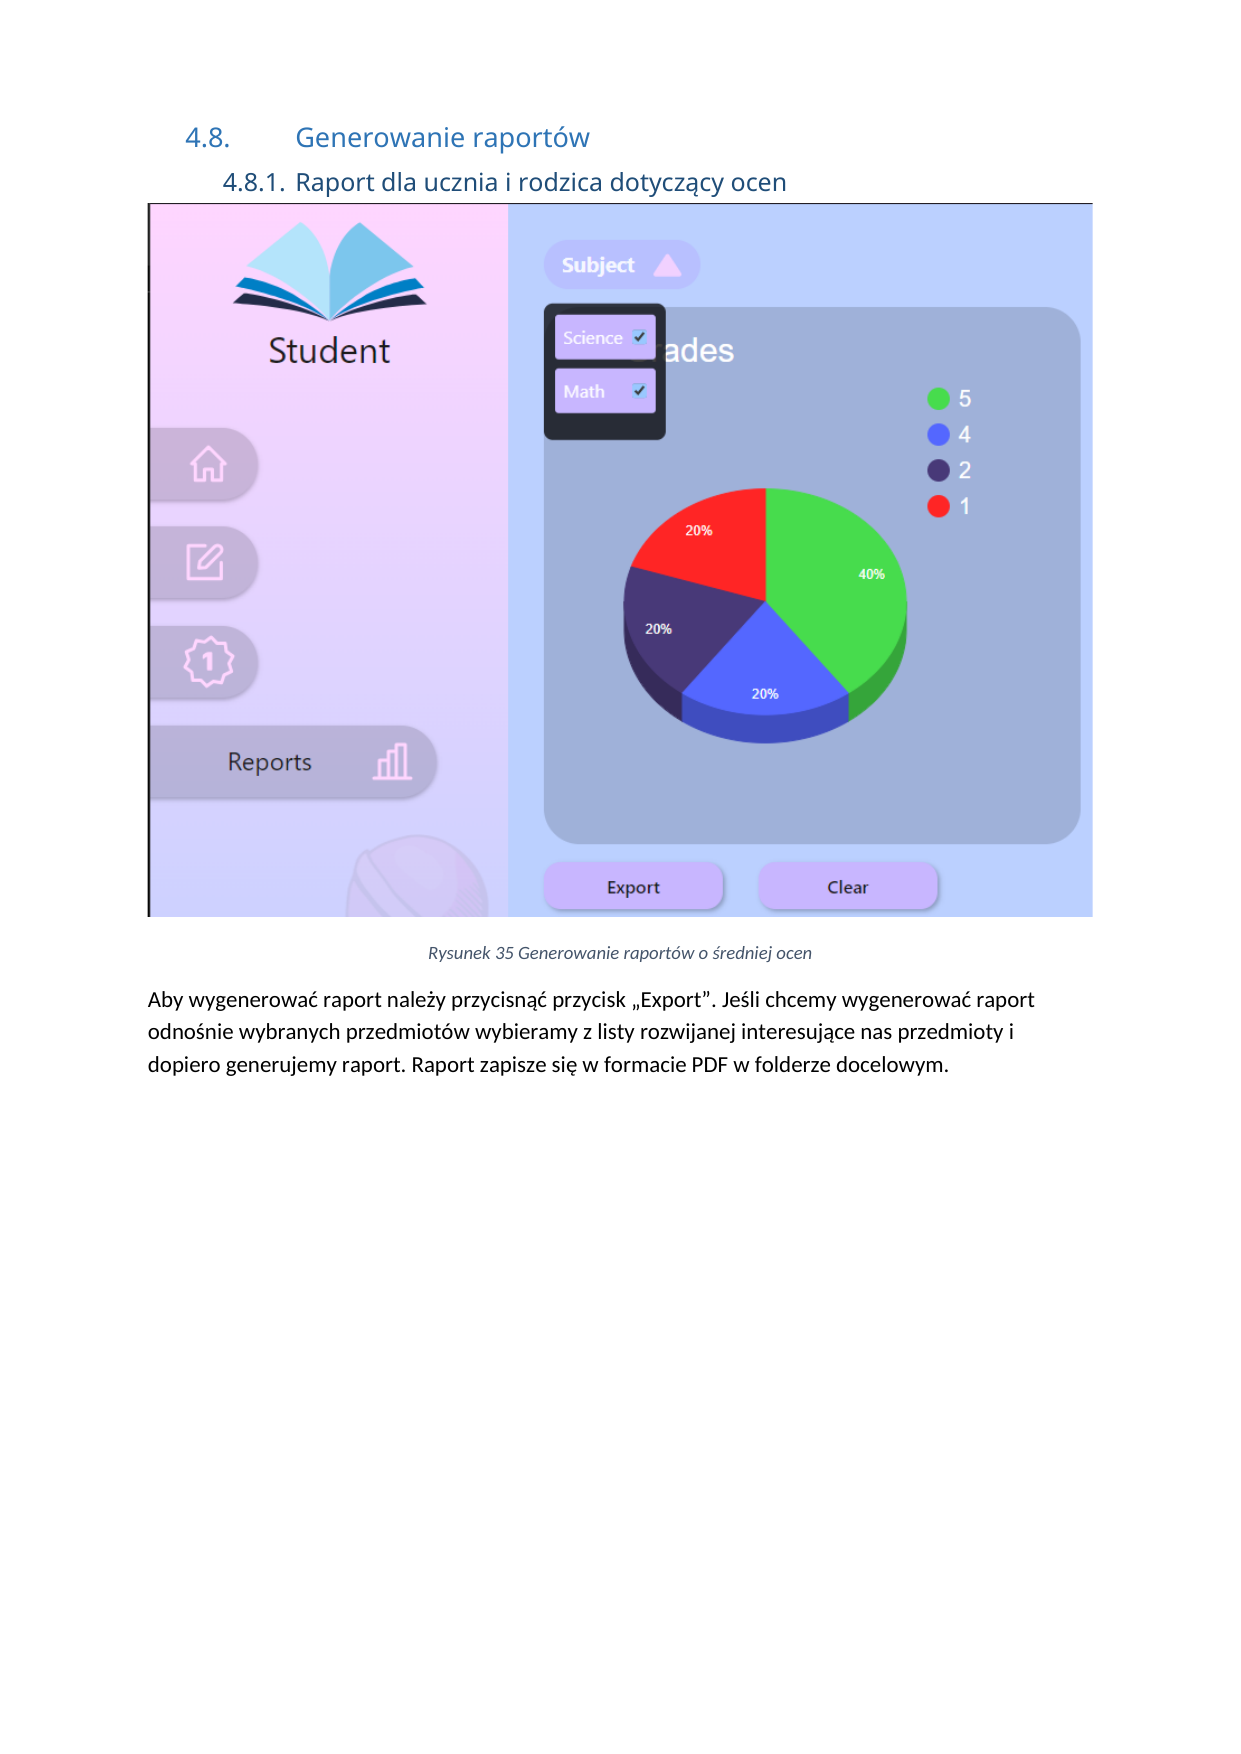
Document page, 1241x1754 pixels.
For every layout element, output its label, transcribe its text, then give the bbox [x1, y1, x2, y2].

picture [147, 203, 1093, 917]
text Aby wygenerować raport należy przycisnąć przycisk „Export”. Jeśli chcemy wygenerować raport odnośnie wybranych przedmiotów wybieramy z listy rozwijanej interesujące nas przedmioty i dopiero generujemy raport. Raport zapisze się w formacie PDF w folderze docelowym. [148, 985, 1093, 1078]
subtitle Raport dla ucznia i rodzica dotyczący ocen [223, 165, 1093, 199]
subtitle Generowanie raportów [185, 118, 1093, 155]
text Rysunek 35 Generowanie raportów o średniej ocen [148, 942, 1093, 964]
